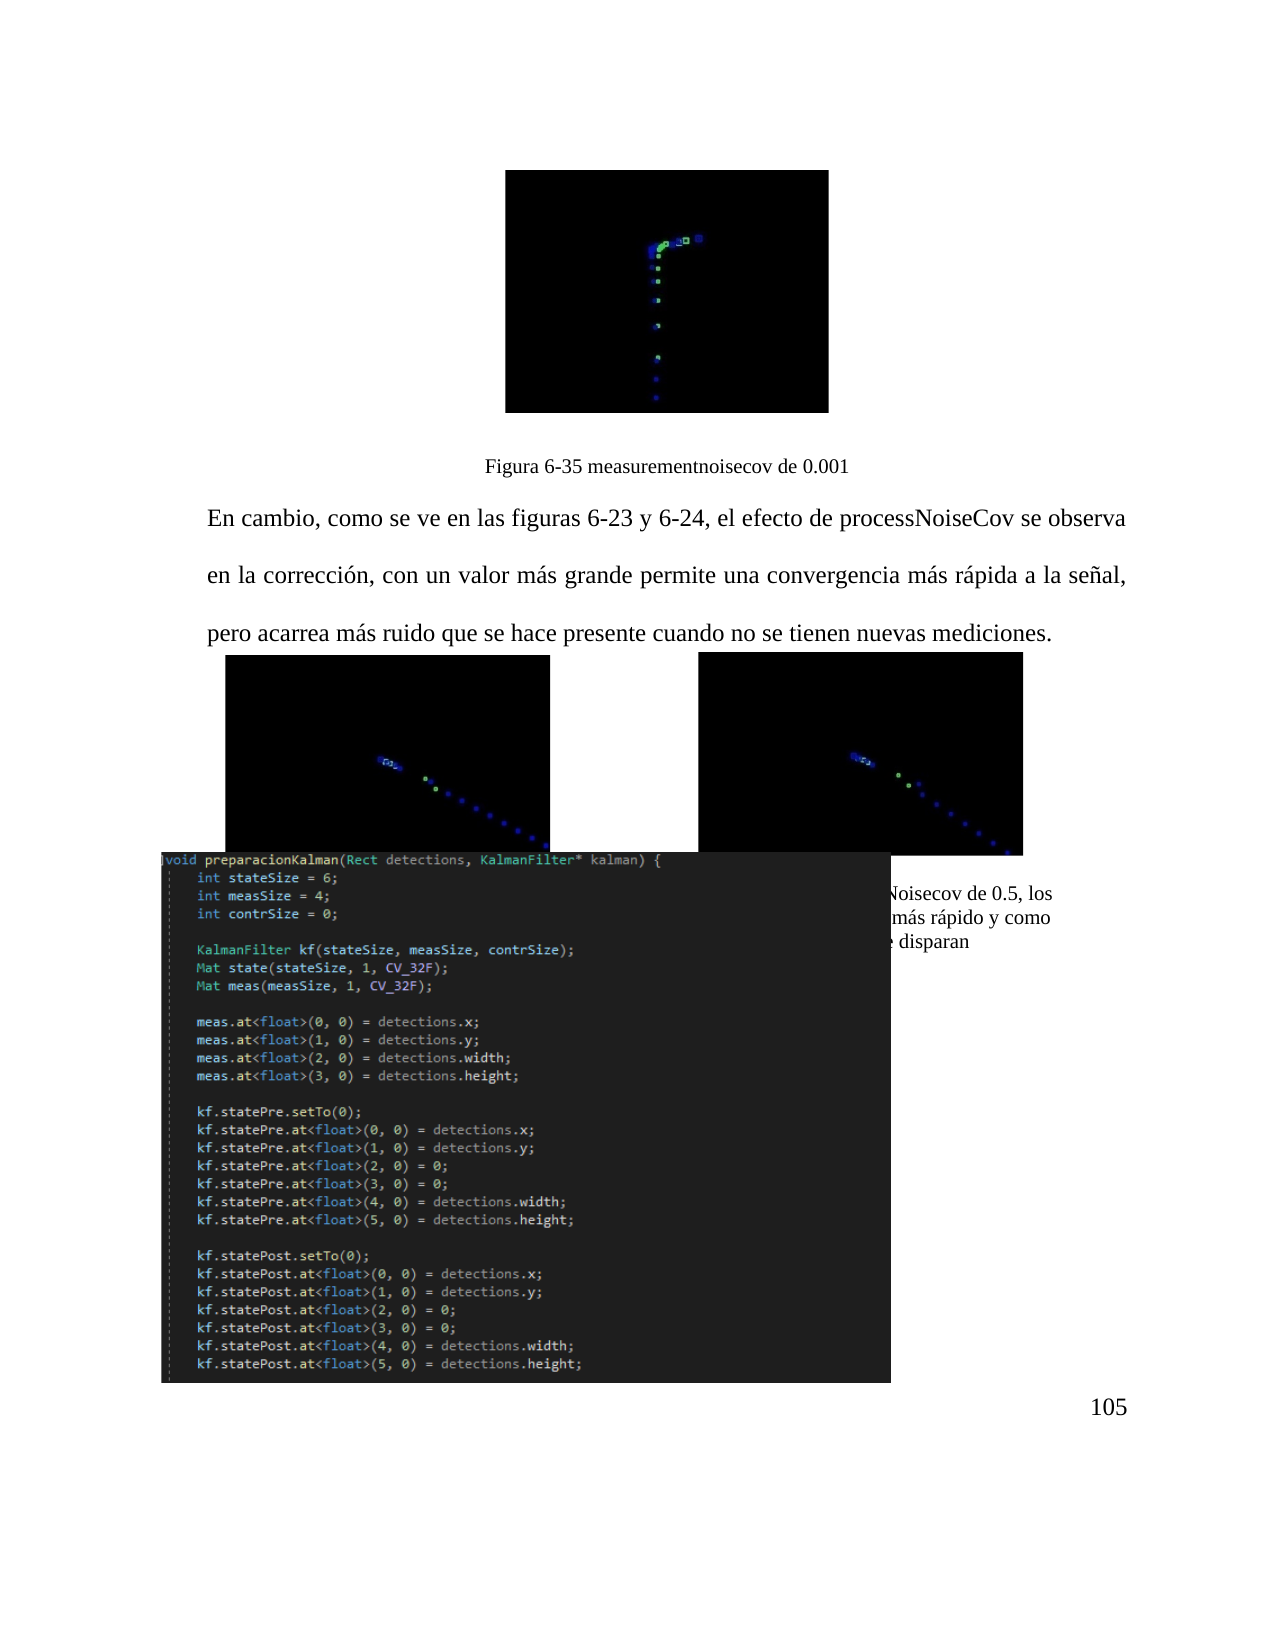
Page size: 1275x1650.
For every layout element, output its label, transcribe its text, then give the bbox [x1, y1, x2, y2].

text Figura 6-22 measurementnoisecov de 0.001 [207, 454, 1127, 478]
text En cambio, como se ve en las figuras 6-23 y 6-24, el efecto de processNoiseCov se observa en la corrección, con un valor más grande permite una convergencia más rápida a la señal, pero acarrea más ruido que se hace presente cuando no se tienen nuevas mediciones. [207, 503, 1127, 647]
picture [505, 170, 829, 413]
picture [161, 652, 1024, 1383]
